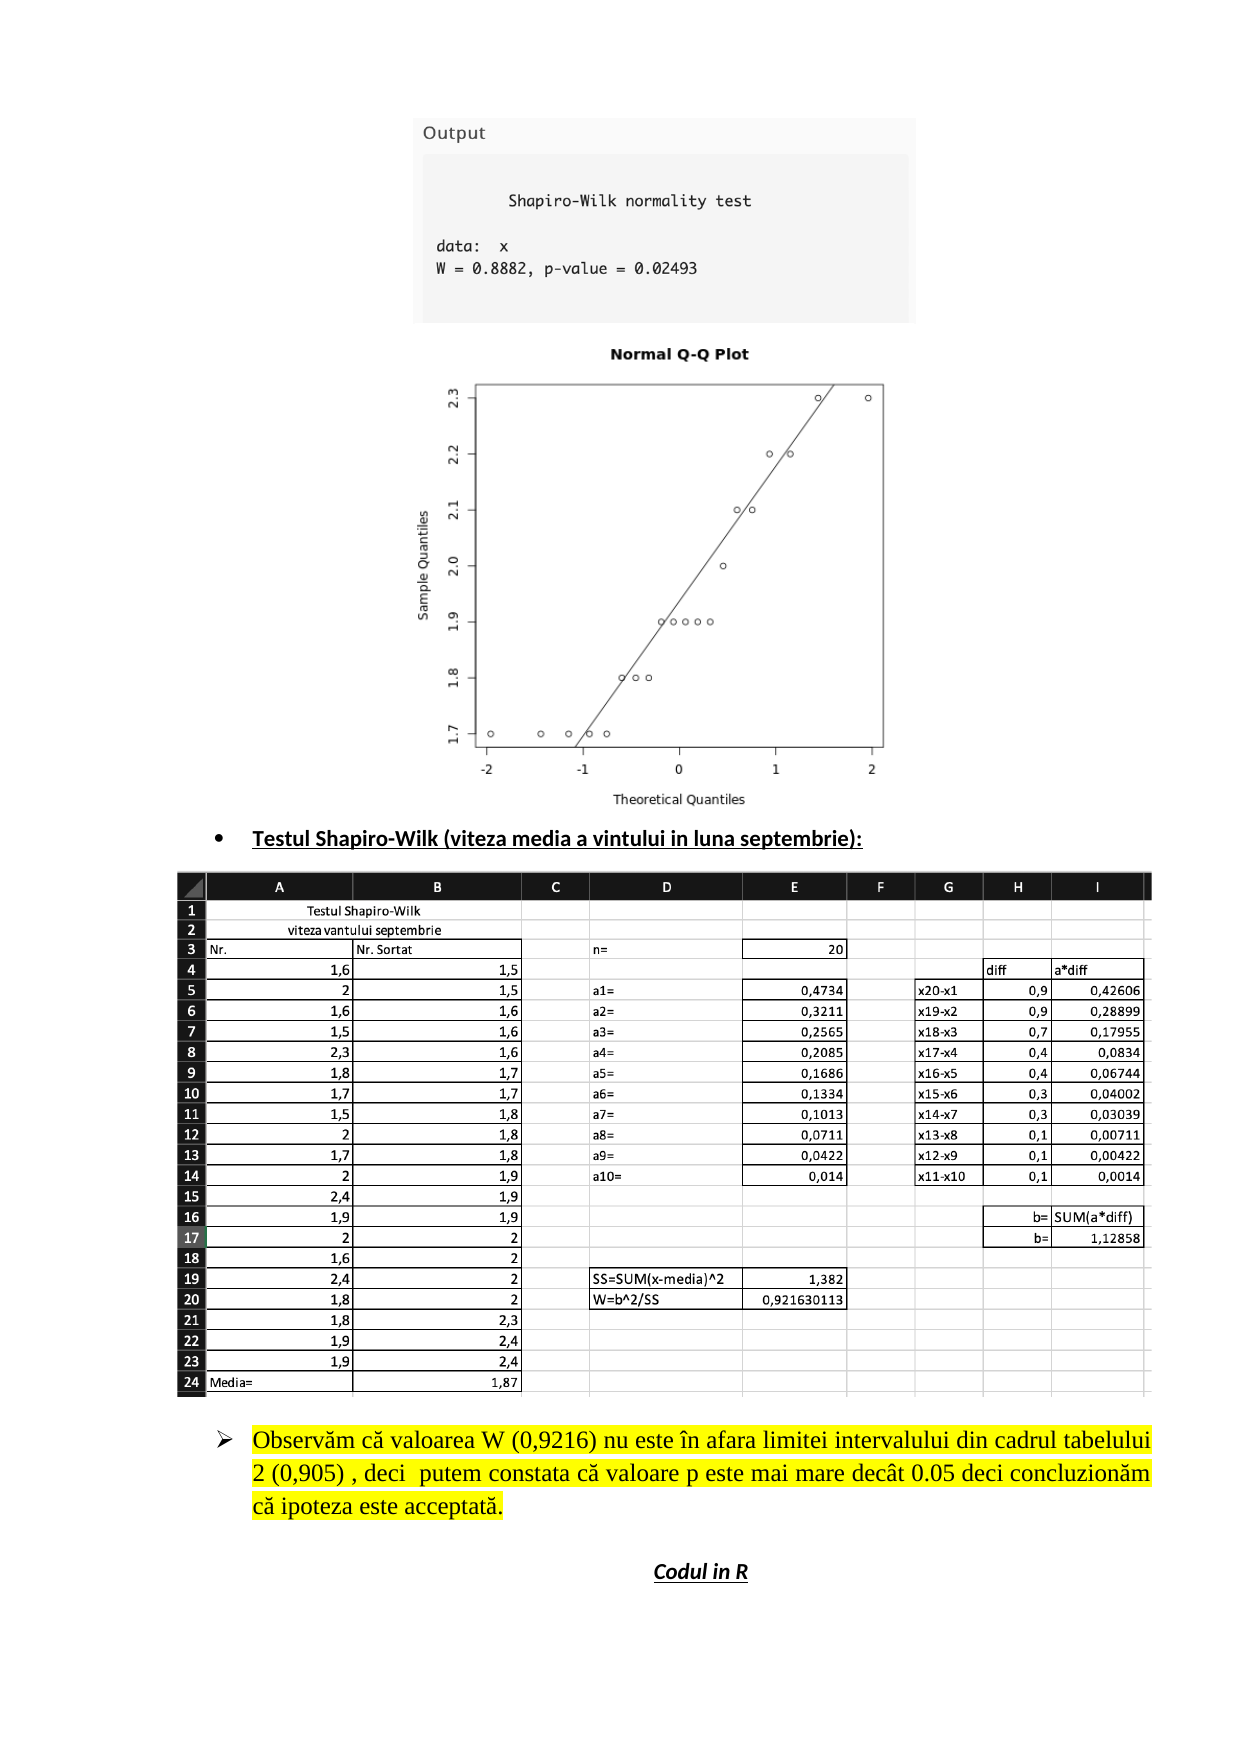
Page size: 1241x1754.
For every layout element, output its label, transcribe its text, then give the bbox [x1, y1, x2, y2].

picture [177, 870, 1152, 1397]
list Observăm că valoarea W (0,9216) nu este în afara limitei intervalului din cadrul tabelului 2 (0,905) , deci putem constata că valoare p este mai mare decât 0.05 deci concluzionăm că ipoteza este acceptată. [215, 1425, 1152, 1520]
list Codul in R [252, 1557, 1152, 1586]
list Testul Shapiro-Wilk (viteza media a vintului in luna septembrie): [215, 824, 1152, 852]
picture [413, 118, 916, 824]
